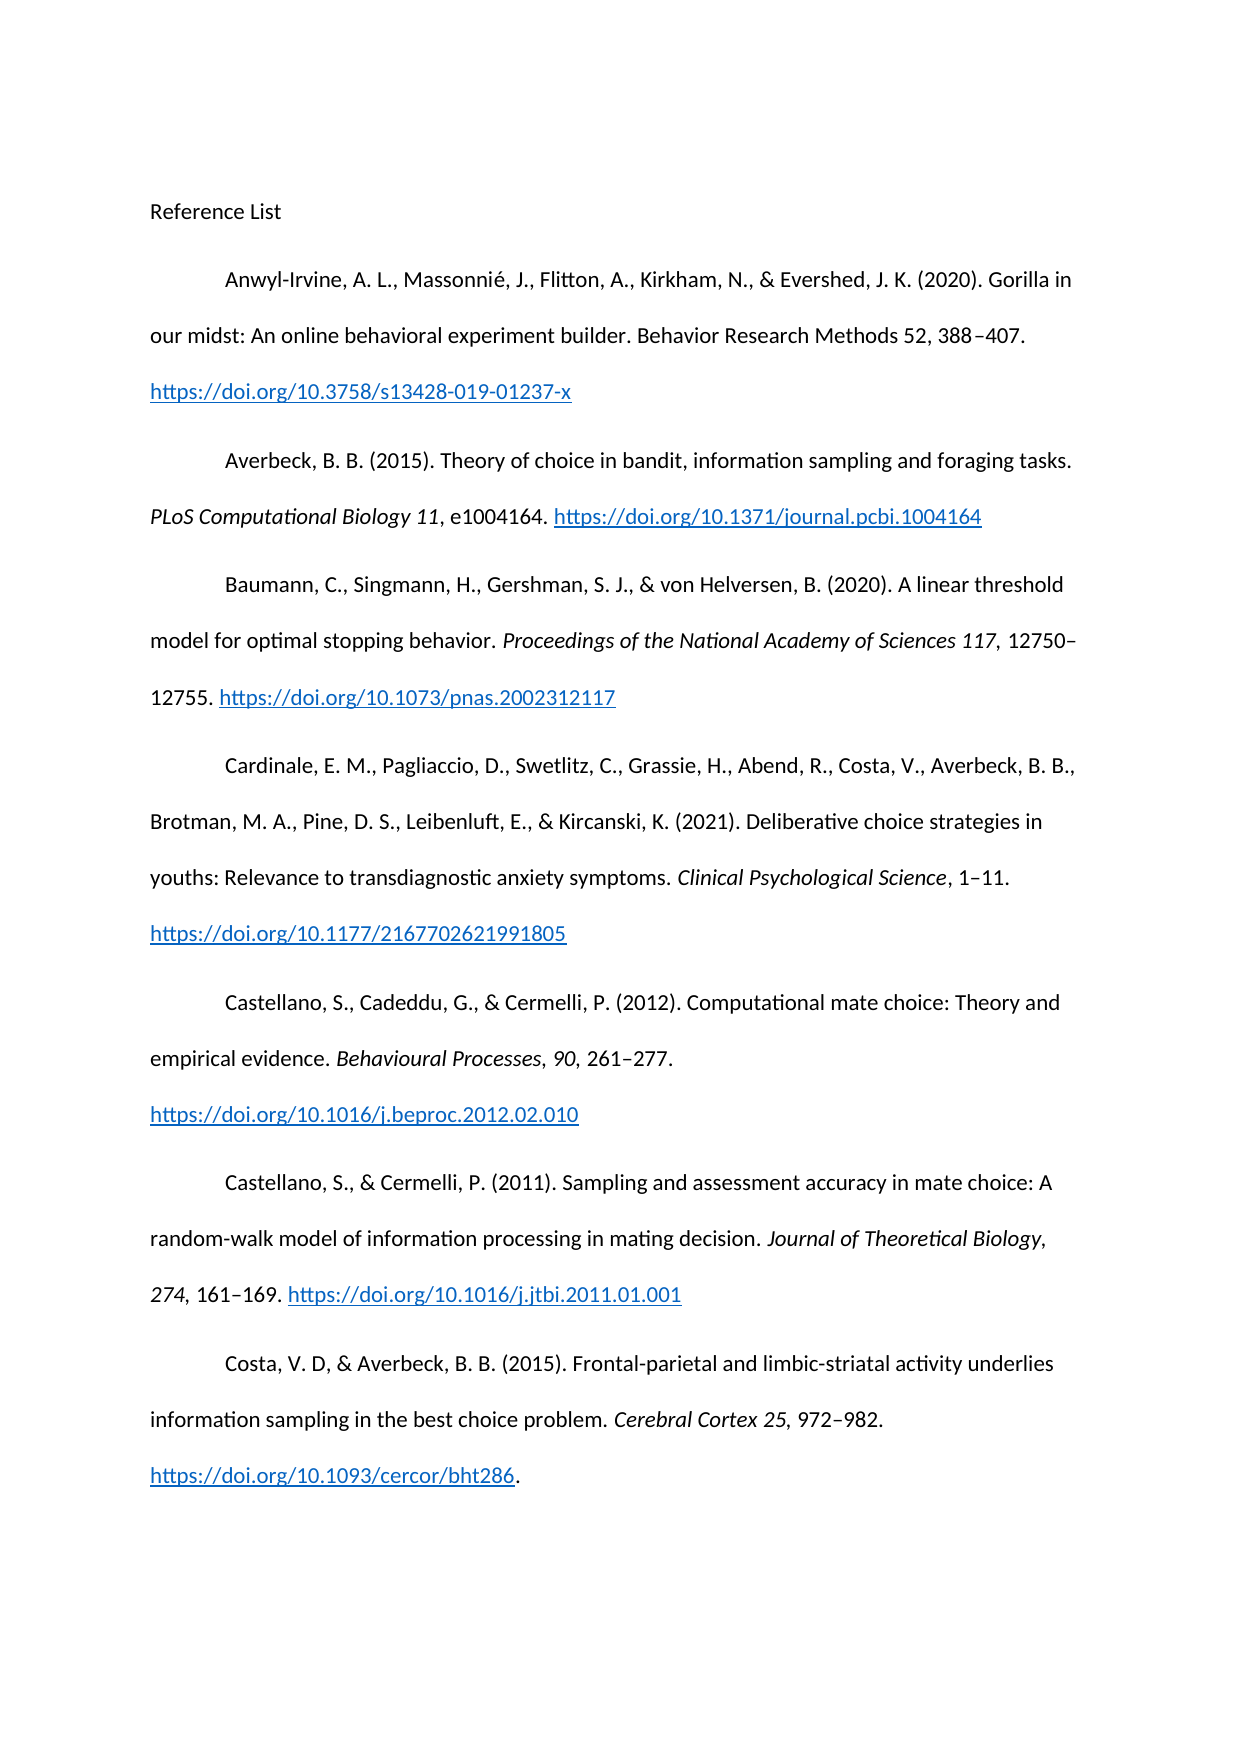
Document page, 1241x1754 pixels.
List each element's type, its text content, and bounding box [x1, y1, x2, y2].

text Cardinale, E. M., Pagliaccio, D., Swetlitz, C., Grassie, H., Abend, R., Costa, V., Averbeck, B. B., Brotman, M. A., Pine, D. S., Leibenluft, E., & Kircanski, K. (2021). Deliberative choice strategies in youths: Relevance to transdiagnostic anxiety symptoms. Clinical Psychological Science, 1–11. https://doi.org/10.1177/2167702621991805 [150, 751, 1090, 947]
text Baumann, C., Singmann, H., Gershman, S. J., & von Helversen, B. (2020). A linear threshold model for optimal stopping behavior. Proceedings of the National Academy of Sciences 117, 12750–12755. https://doi.org/10.1073/pnas.2002312117 [150, 571, 1090, 711]
text Anwyl-Irvine, A. L., Massonnié, J., Flitton, A., Kirkham, N., & Evershed, J. K. (2020). Gorilla in our midst: An online behavioral experiment builder. Behavior Research Methods 52, 388–407. https://doi.org/10.3758/s13428-019-01237-x [150, 265, 1090, 406]
text Castellano, S., & Cermelli, P. (2011). Sampling and assessment accuracy in mate choice: A random-walk model of information processing in mating decision. Journal of Theoretical Biology, 274, 161–169. https://doi.org/10.1016/j.jtbi.2011.01.001 [150, 1168, 1090, 1309]
text Castellano, S., Cadeddu, G., & Cermelli, P. (2012). Computational mate choice: Theory and empirical evidence. Behavioural Processes, 90, 261–277. https://doi.org/10.1016/j.beproc.2012.02.010 [150, 988, 1090, 1128]
text Reference List [150, 197, 1090, 225]
text Averbeck, B. B. (2015). Theory of choice in bandit, information sampling and foraging tasks. PLoS Computational Biology 11, e1004164. https://doi.org/10.1371/journal.pcbi.1004164 [150, 446, 1090, 530]
text Costa, V. D, & Averbeck, B. B. (2015). Frontal-parietal and limbic-striatal activity underlies information sampling in the best choice problem. Cerebral Cortex 25, 972–982. https://doi.org/10.1093/cercor/bht286. [150, 1349, 1090, 1489]
